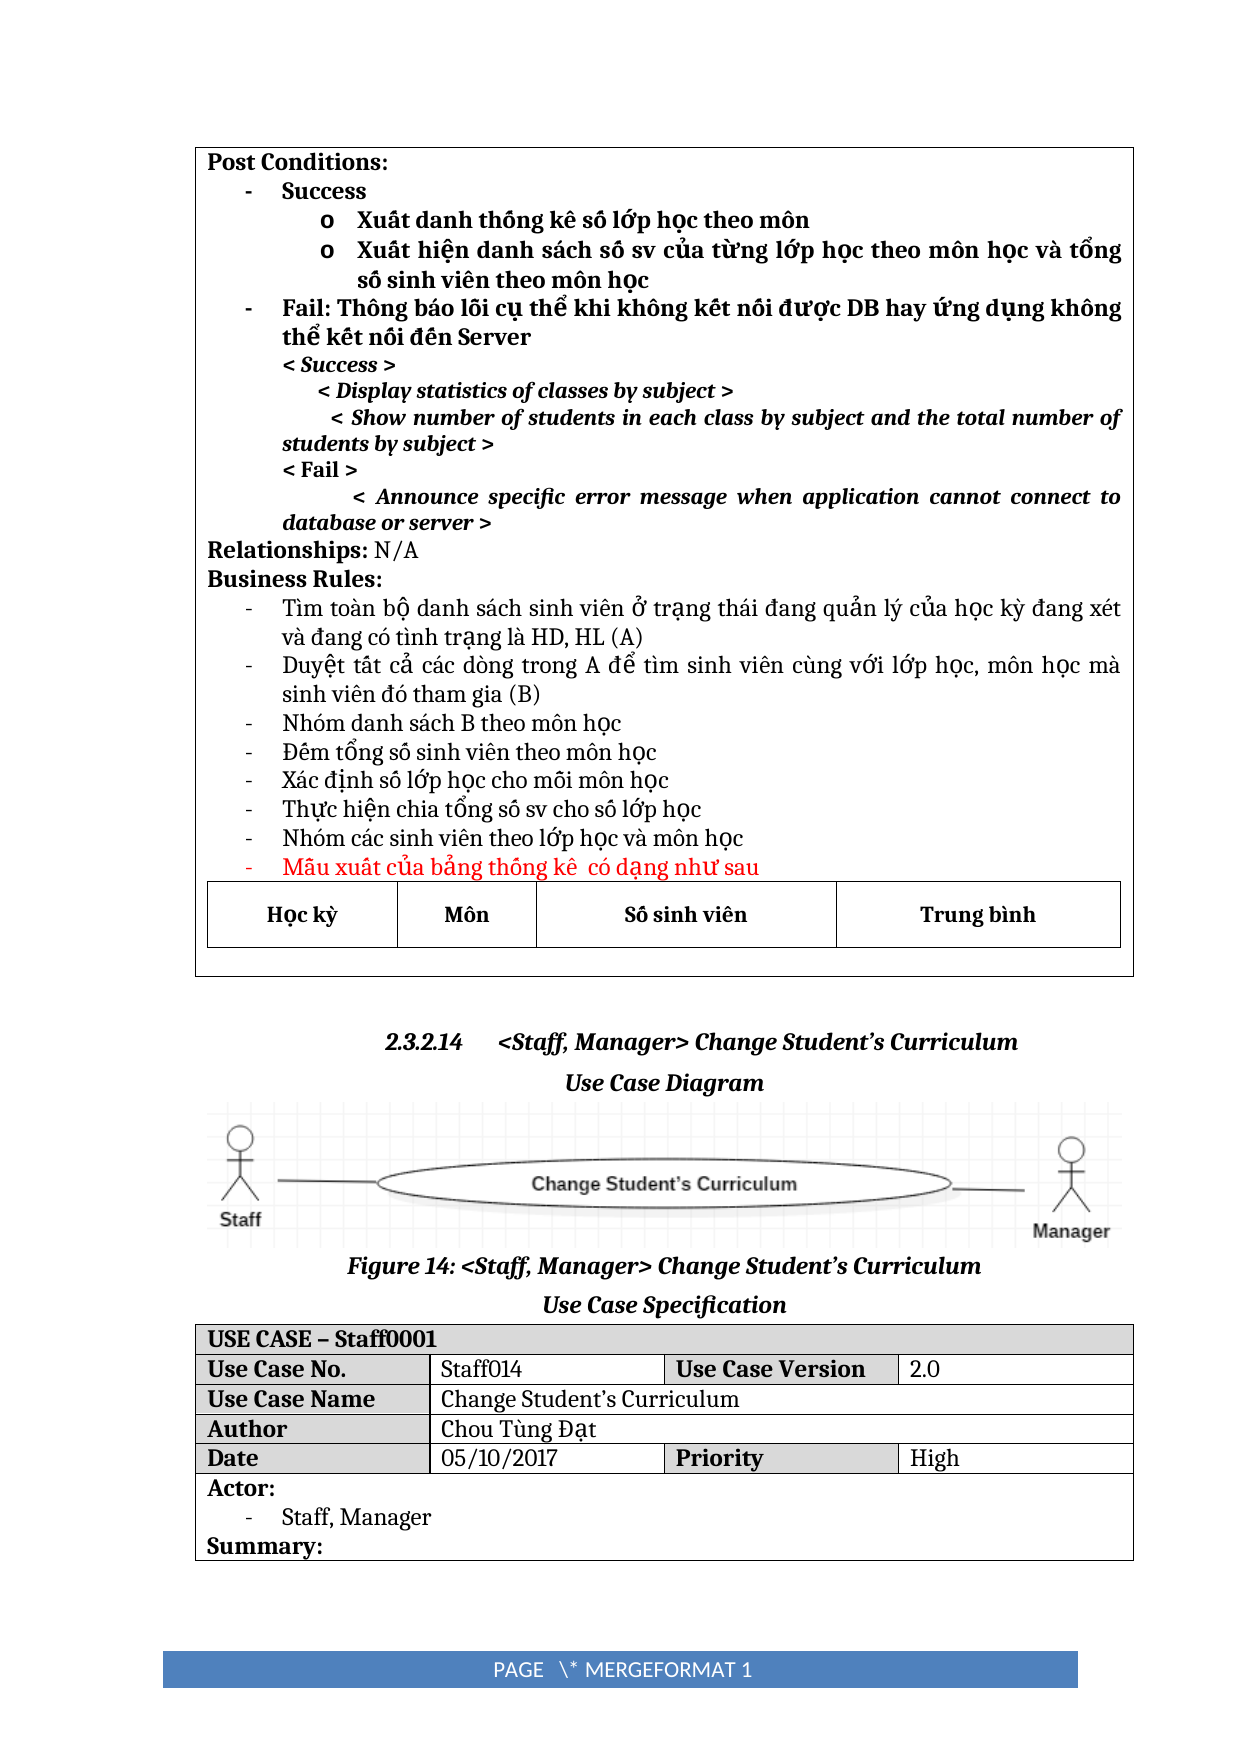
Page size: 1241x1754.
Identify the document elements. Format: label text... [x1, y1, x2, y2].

table_cell High [899, 1444, 1133, 1473]
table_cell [196, 148, 1133, 976]
subtitle Use Case Diagram [207, 1069, 1122, 1098]
table_cell Author [196, 1415, 429, 1443]
table_cell Change Student’s Curriculum [431, 1385, 1133, 1413]
table_cell Use Case Name [196, 1385, 429, 1413]
subtitle Use Case Specification [207, 1291, 1122, 1320]
subtitle <Staff, Manager> Change Student’s Curriculum [385, 1028, 1163, 1057]
table_cell 05/10/2017 [431, 1444, 664, 1473]
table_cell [196, 1474, 1133, 1560]
table_cell Use Case No. [196, 1355, 429, 1384]
table_cell Priority [665, 1444, 898, 1473]
table_cell Date [196, 1444, 429, 1473]
table_cell Chou Tùng Đạt [431, 1415, 1133, 1443]
table_cell 2.0 [899, 1355, 1133, 1384]
table_cell Use Case Version [665, 1355, 898, 1384]
table_cell Staff014 [431, 1355, 664, 1384]
table_header USE CASE – Staff0001 [196, 1325, 1133, 1354]
picture [207, 1102, 1122, 1248]
